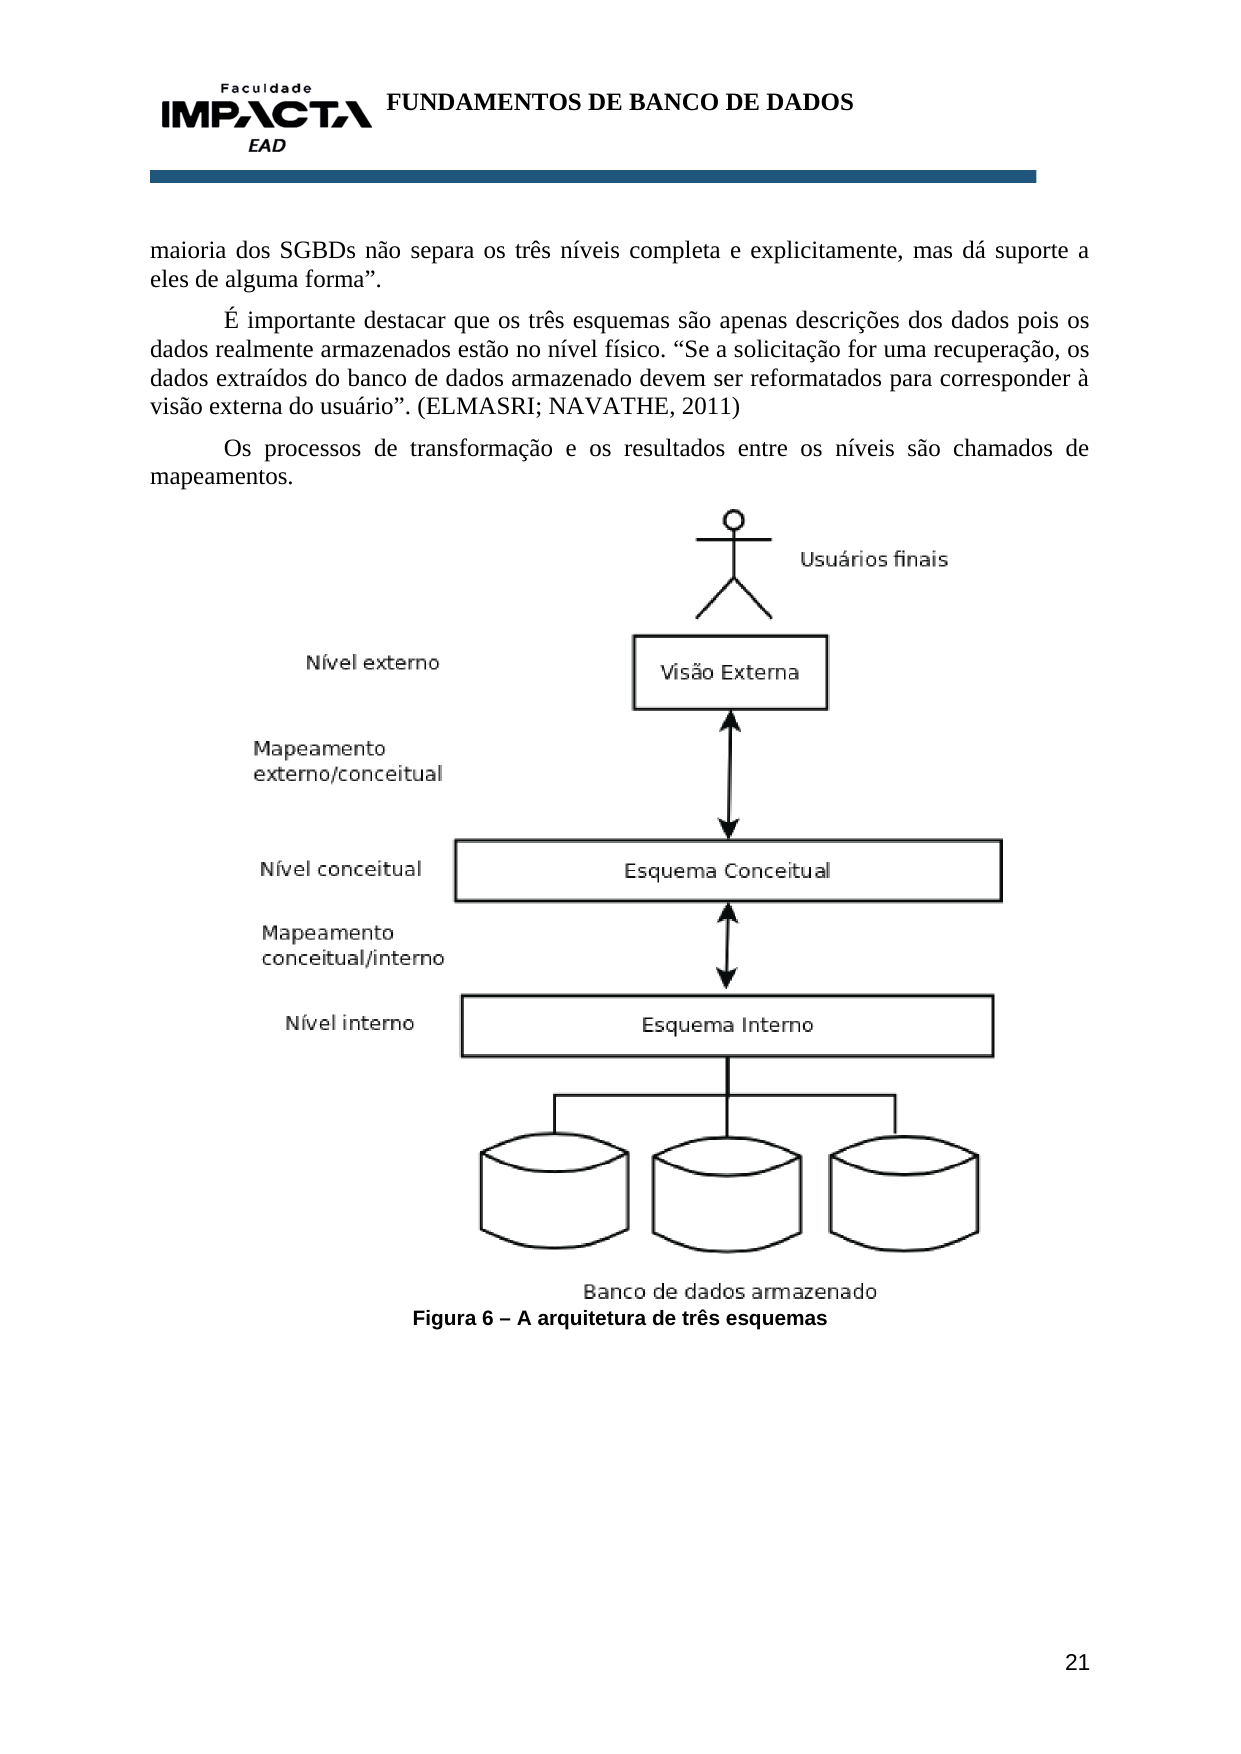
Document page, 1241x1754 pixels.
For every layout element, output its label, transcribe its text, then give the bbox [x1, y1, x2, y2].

picture [150, 75, 379, 161]
picture [253, 490, 1004, 1303]
text Os processos de transformação e os resultados entre os níveis são chamados de mapeamentos. [150, 433, 1090, 490]
text Figura 6 – A arquitetura de três esquemas [150, 1306, 1090, 1330]
text É importante destacar que os três esquemas são apenas descrições dos dados pois os dados realmente armazenados estão no nível físico. “Se a solicitação for uma recuperação, os dados extraídos do banco de dados armazenado devem ser reformatados para corresponder à visão externa do usuário”. (ELMASRI; NAVATHE, 2011) [150, 305, 1090, 420]
picture [150, 170, 1037, 183]
